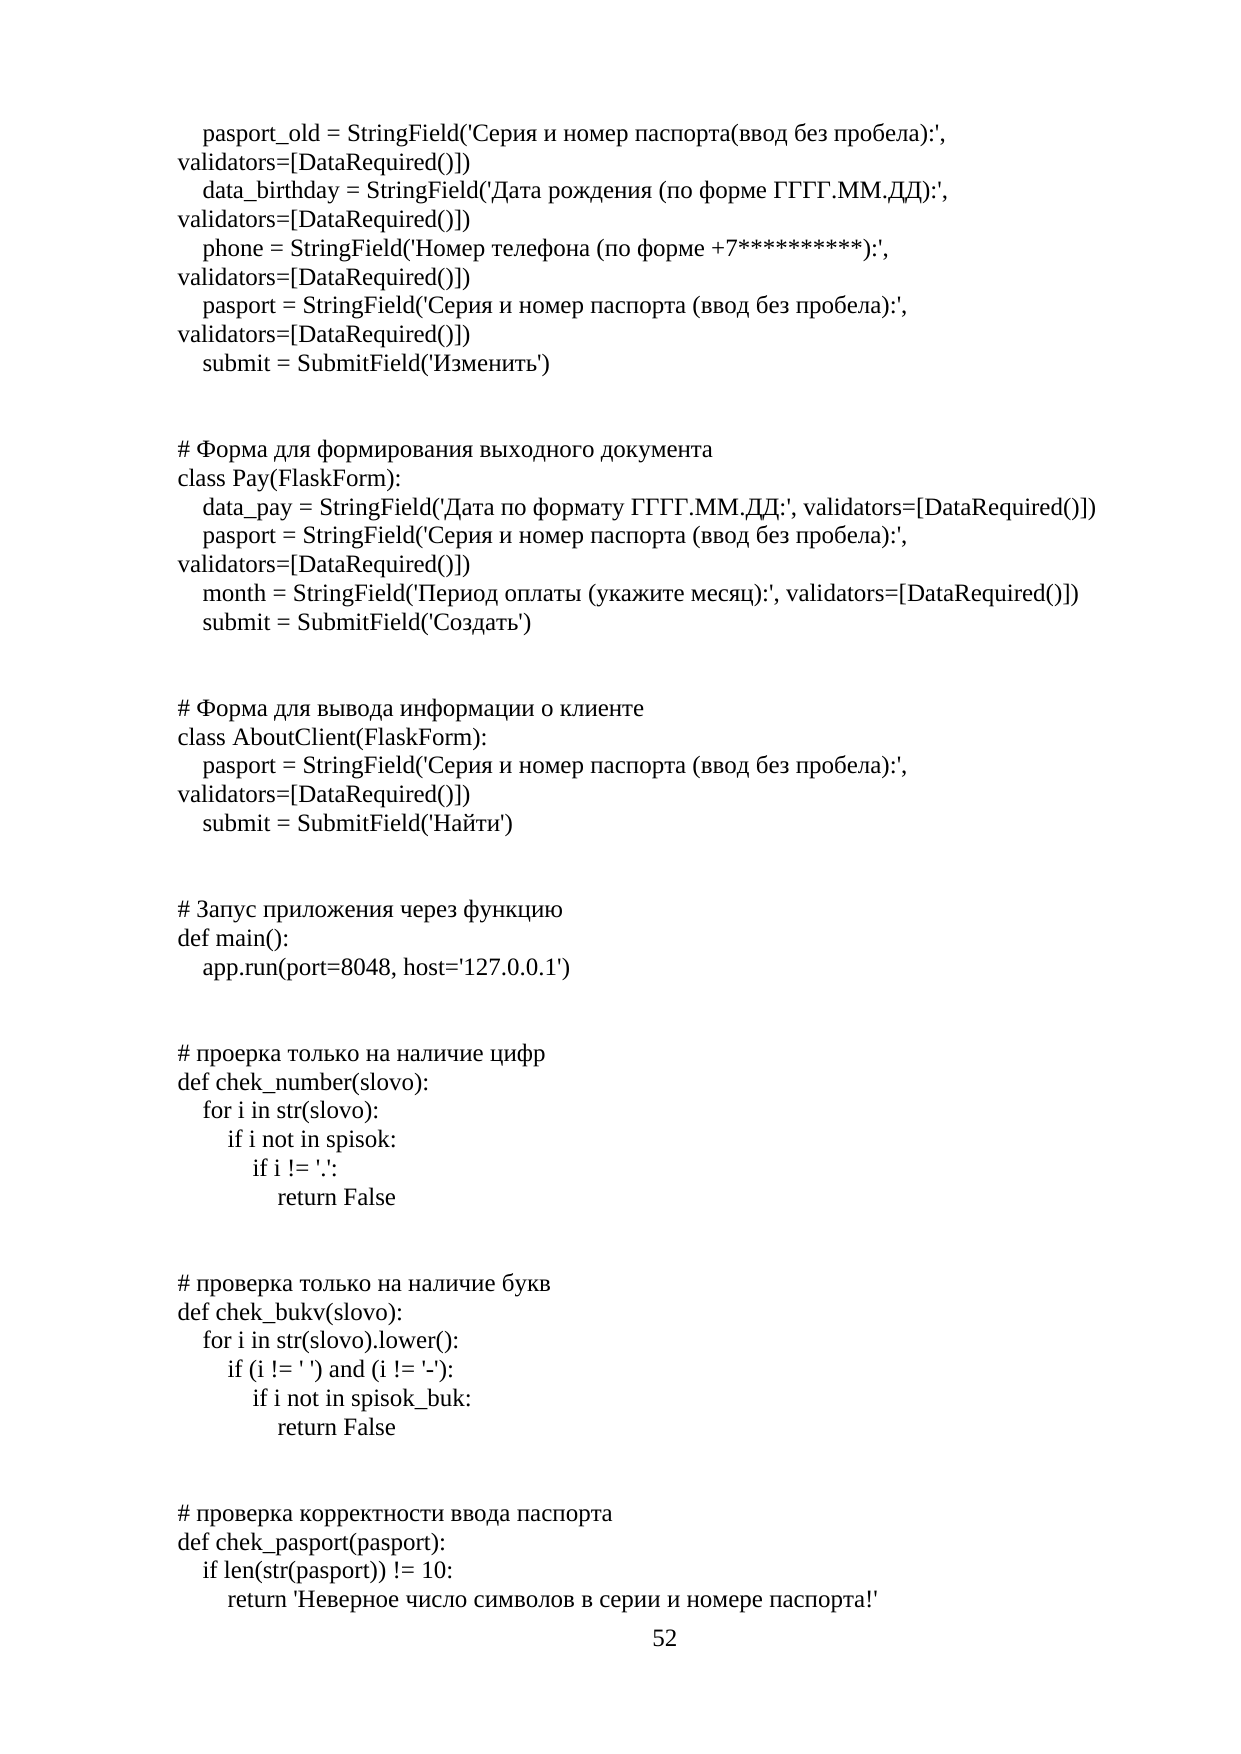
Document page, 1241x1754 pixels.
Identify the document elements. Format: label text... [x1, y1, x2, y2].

text pasport_old = StringField('Серия и номер паспорта(ввод без пробела):', validators=[DataRequired()]) [177, 118, 1152, 176]
text return 'Неверное число символов в серии и номере паспорта!' [177, 1584, 1152, 1613]
text if len(str(pasport)) != 10: [177, 1556, 1152, 1584]
text pasport = StringField('Серия и номер паспорта (ввод без пробела):', validators=[DataRequired()]) [177, 291, 1152, 348]
text submit = SubmitField('Изменить') [177, 348, 1152, 377]
text # Запус приложения через функцию [177, 894, 1152, 923]
text if i not in spisok_buk: [177, 1383, 1152, 1412]
text submit = SubmitField('Создать') [177, 607, 1152, 636]
text class AboutClient(FlaskForm): [177, 722, 1152, 751]
text if i != '.': [177, 1153, 1152, 1182]
text submit = SubmitField('Найти') [177, 808, 1152, 837]
text return False [177, 1412, 1152, 1441]
text # Форма для вывода информации о клиенте [177, 693, 1152, 722]
text def chek_pasport(pasport): [177, 1527, 1152, 1556]
text data_pay = StringField('Дата по формату ГГГГ.ММ.ДД:', validators=[DataRequired()]) [177, 492, 1152, 521]
text def main(): [177, 923, 1152, 952]
text # Форма для формирования выходного документа [177, 434, 1152, 463]
text data_birthday = StringField('Дата рождения (по форме ГГГГ.ММ.ДД):', validators=[DataRequired()]) [177, 176, 1152, 233]
text if i not in spisok: [177, 1124, 1152, 1153]
text pasport = StringField('Серия и номер паспорта (ввод без пробела):', validators=[DataRequired()]) [177, 521, 1152, 578]
text app.run(port=8048, host='127.0.0.1') [177, 952, 1152, 981]
text if (i != ' ') and (i != '-'): [177, 1354, 1152, 1383]
text for i in str(slovo): [177, 1096, 1152, 1124]
text phone = StringField('Номер телефона (по форме +7**********):', validators=[DataRequired()]) [177, 233, 1152, 291]
text def chek_number(slovo): [177, 1067, 1152, 1096]
text for i in str(slovo).lower(): [177, 1326, 1152, 1354]
text class Pay(FlaskForm): [177, 463, 1152, 492]
text month = StringField('Период оплаты (укажите месяц):', validators=[DataRequired()]) [177, 578, 1152, 607]
text def chek_bukv(slovo): [177, 1297, 1152, 1326]
text # проверка корректности ввода паспорта [177, 1498, 1152, 1527]
text pasport = StringField('Серия и номер паспорта (ввод без пробела):', validators=[DataRequired()]) [177, 751, 1152, 808]
text # проверка только на наличие букв [177, 1268, 1152, 1297]
text return False [177, 1182, 1152, 1211]
text # проерка только на наличие цифр [177, 1038, 1152, 1067]
